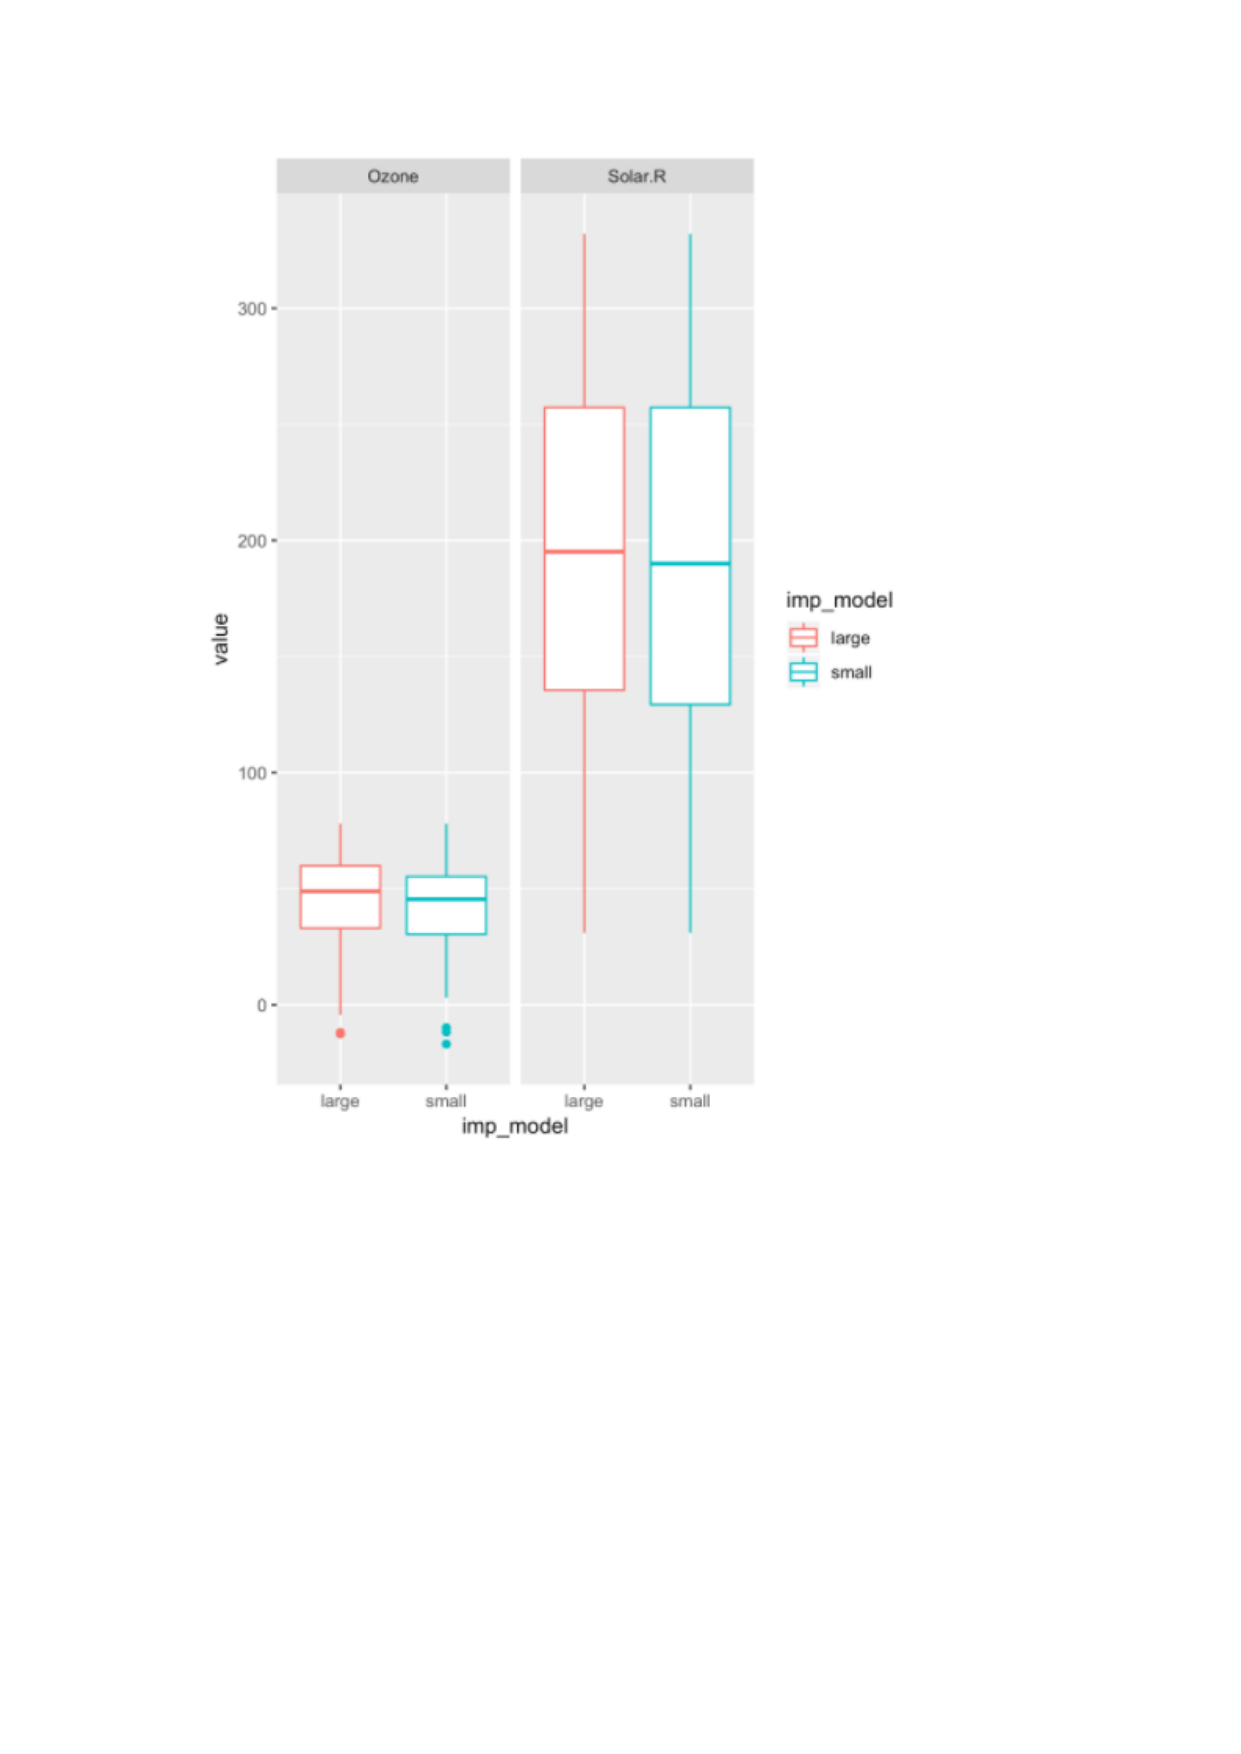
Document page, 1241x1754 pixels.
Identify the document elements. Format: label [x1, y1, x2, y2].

picture [187, 140, 926, 1157]
